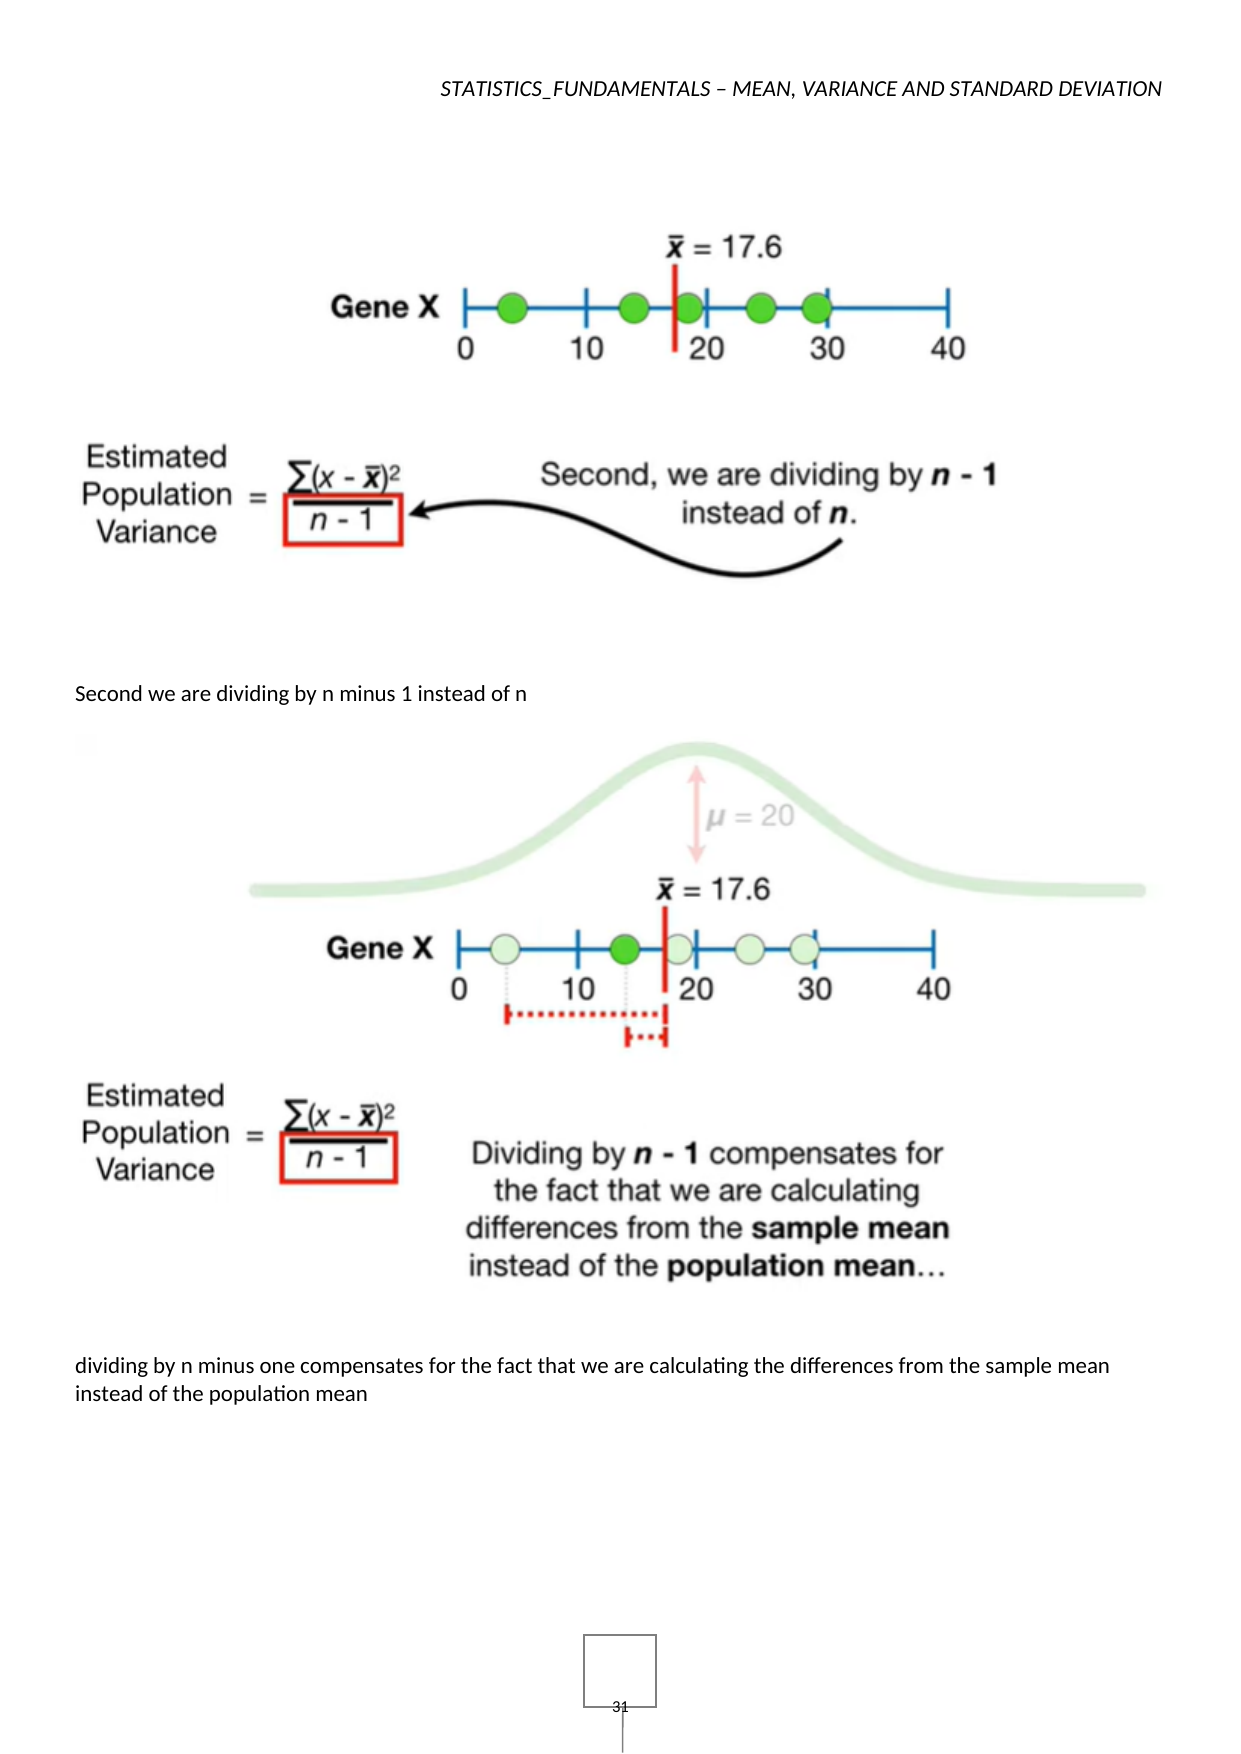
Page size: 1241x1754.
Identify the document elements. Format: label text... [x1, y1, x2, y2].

text dividing by n minus one compensates for the fact that we are calculating the differences from the sample mean instead of the population mean [75, 1352, 1165, 1407]
text Second we are dividing by n minus 1 instead of n [75, 679, 1165, 707]
picture [75, 734, 1166, 1352]
picture [75, 129, 1166, 679]
